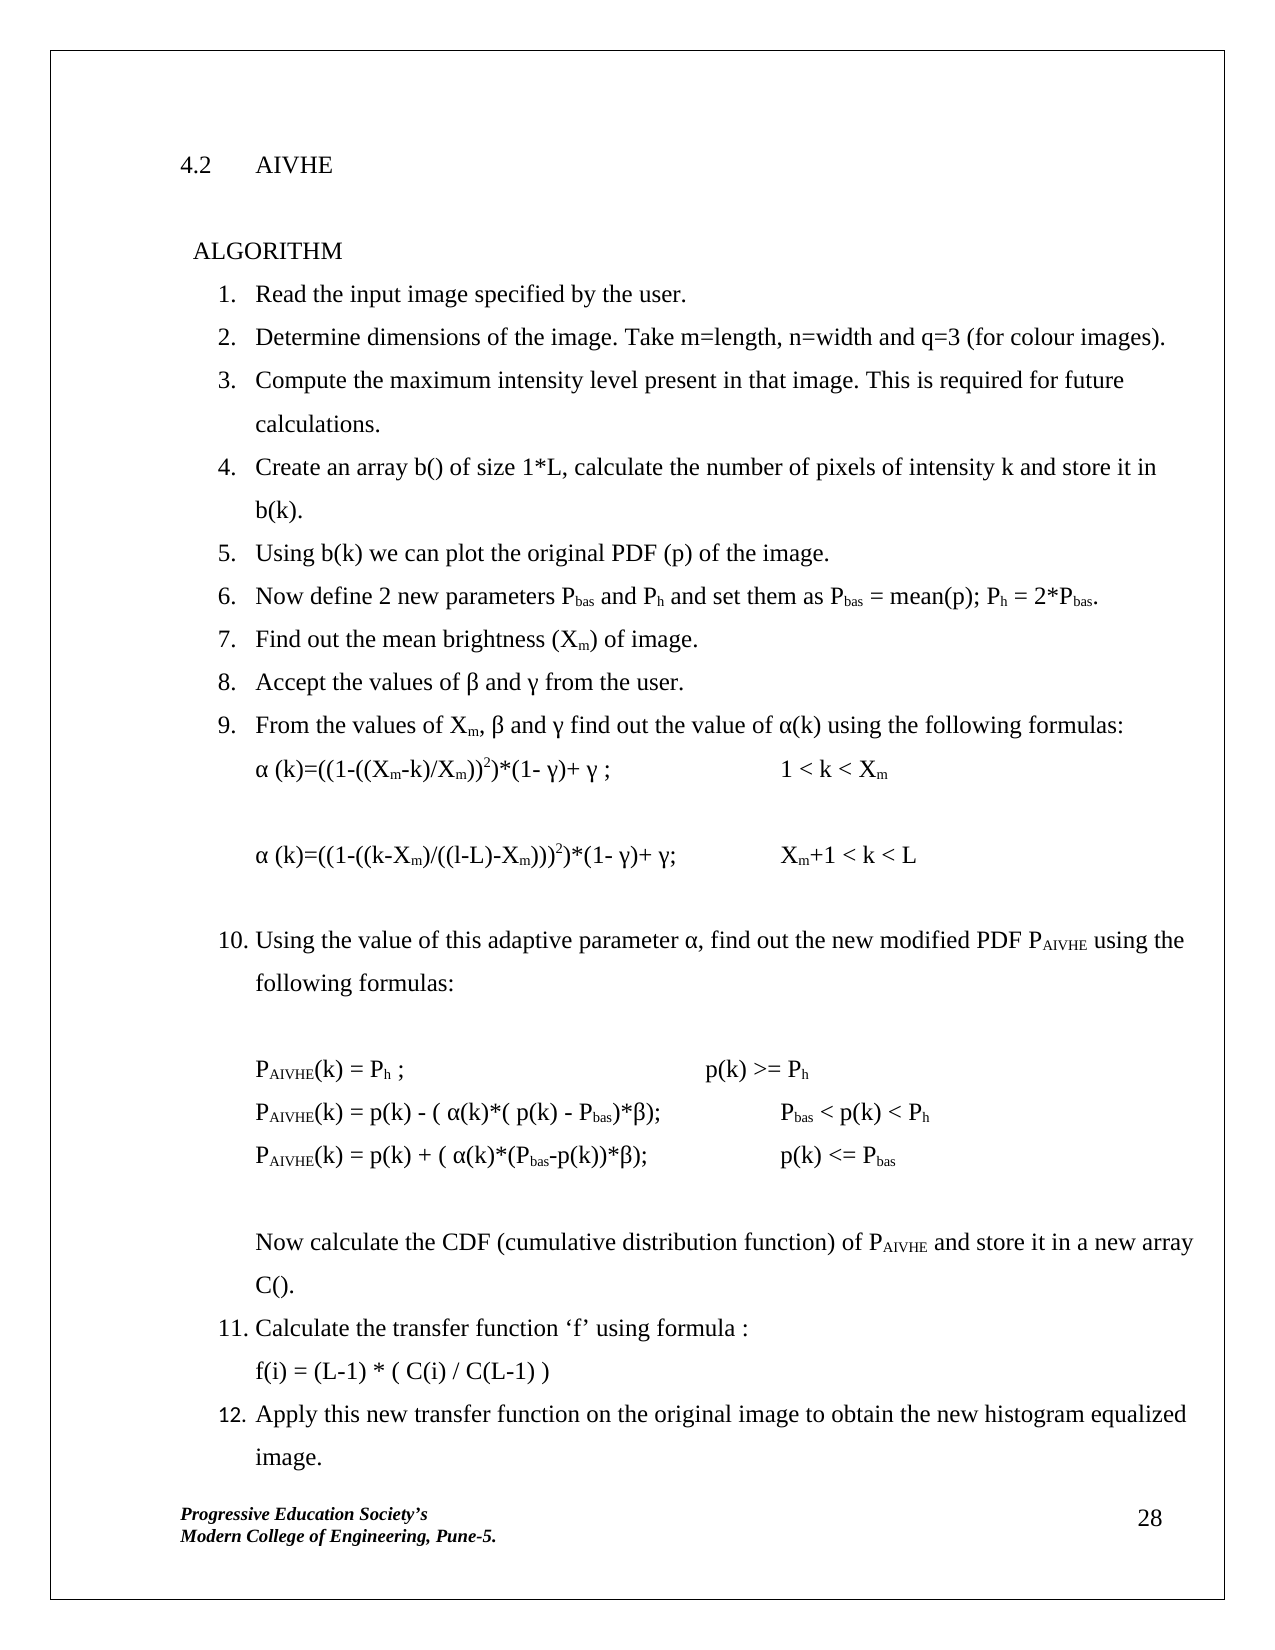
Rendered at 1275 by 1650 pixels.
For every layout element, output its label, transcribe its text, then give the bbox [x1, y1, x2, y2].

list Now define 2 new parameters Pbas and Ph and set them as Pbas = mean(p); Ph = 2*Pbas. [218, 581, 1200, 610]
list Accept the values of β and γ from the user. [218, 667, 1200, 696]
list Read the input image specified by the user. [218, 279, 1200, 308]
list Compute the maximum intensity level present in that image. This is required for future calculations. [218, 366, 1200, 437]
list Determine dimensions of the image. Take m=length, n=width and q=3 (for colour images). [218, 322, 1200, 351]
list Apply this new transfer function on the original image to obtain the new histogram equalized image. [218, 1399, 1200, 1472]
text 4.2 AIVHE [180, 150, 1200, 179]
list Find out the mean brightness (Xm) of image. [218, 624, 1200, 653]
list Create an array b() of size 1*L, calculate the number of pixels of intensity k and store it in b(k). [218, 452, 1200, 524]
text ALGORITHM [180, 236, 1200, 265]
list From the values of Xm, β and γ find out the value of α(k) using the following formulas: α (k)=((1-((Xm-k)/Xm))2)*(1- γ)+ γ ; 1 < k < Xm α (k)=((1-((k-Xm)/((l-L)-Xm)))2)*(1- γ)+ γ; Xm+1 < k < L [218, 711, 1200, 911]
list Using b(k) we can plot the original PDF (p) of the image. [218, 538, 1200, 567]
list Using the value of this adaptive parameter α, find out the new modified PDF PAIVHE using the following formulas: PAIVHE(k) = Ph ; p(k) >= Ph PAIVHE(k) = p(k) - ( α(k)*( p(k) - Pbas)*β); Pbas < p(k) < Ph PAIVHE(k) = p(k) + ( α(k)*(Pbas-p(k))*β); p(k) <= Pbas Now calculate the CDF (cumulative distribution function) of PAIVHE and store it in a new array C(). [218, 925, 1200, 1298]
list Calculate the transfer function ‘f’ using formula : f(i) = (L-1) * ( C(i) / C(L-1) ) [218, 1313, 1200, 1385]
